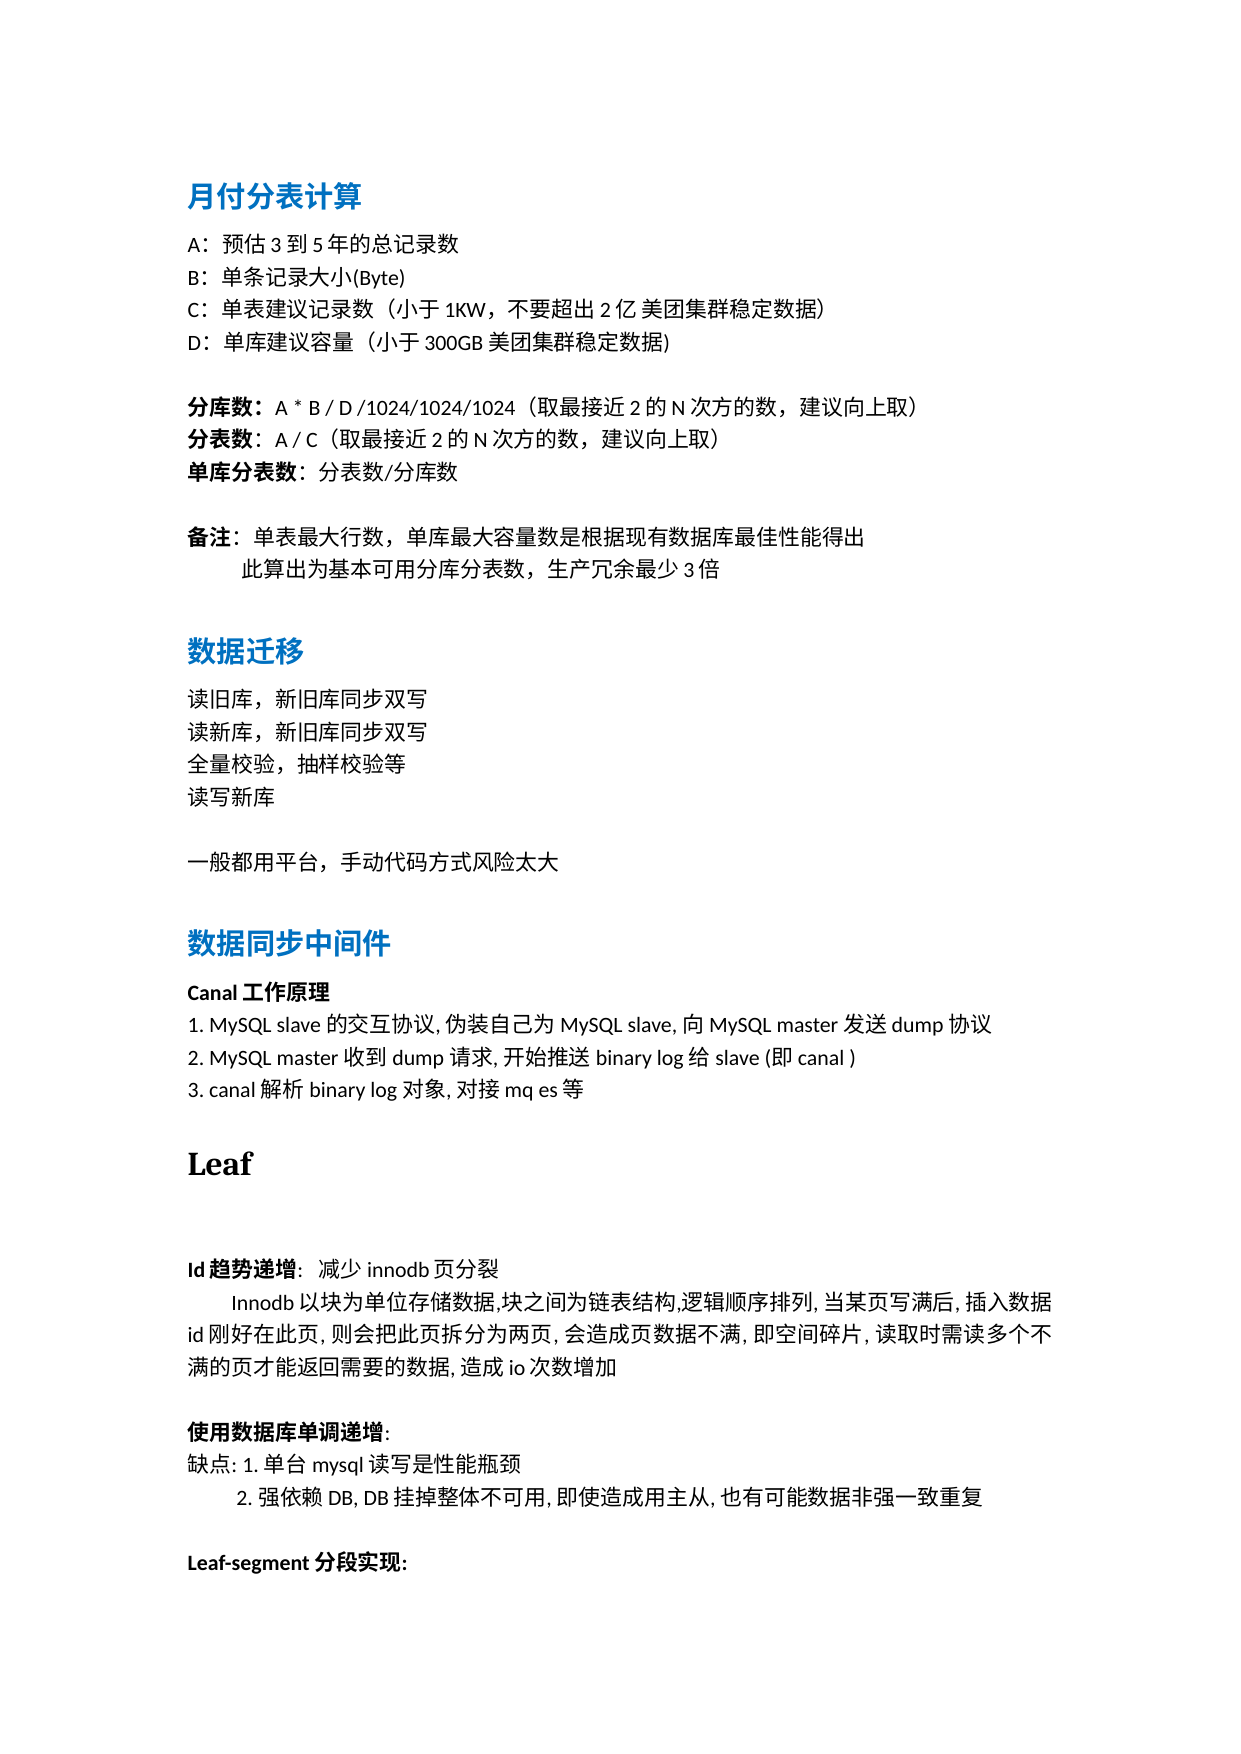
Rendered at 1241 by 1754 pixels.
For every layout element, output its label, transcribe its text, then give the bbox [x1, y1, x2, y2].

text 分库数：A * B / D /1024/1024/1024（取最接近2的N次方的数，建议向上取） [187, 389, 1053, 422]
text 数据迁移 [187, 617, 1053, 682]
text C：单表建议记录数（小于1KW，不要超出2亿 美团集群稳定数据） [187, 292, 1053, 324]
text 缺点: 1. 单台mysql读写是性能瓶颈 [187, 1447, 1053, 1479]
text 使用数据库单调递增: [187, 1414, 1053, 1447]
text Canal 工作原理 [187, 974, 1053, 1007]
text 2. 强依赖DB, DB挂掉整体不可用, 即使造成用主从, 也有可能数据非强一致重复 [187, 1479, 1053, 1512]
text 1. MySQL slave 的交互协议, 伪装自己为 MySQL slave, 向 MySQL master 发送dump 协议 [187, 1007, 1053, 1039]
subtitle Leaf [187, 1132, 1053, 1197]
text Id趋势递增: 减少innodb页分裂 [187, 1252, 1053, 1284]
text Innodb以块为单位存储数据,块之间为链表结构,逻辑顺序排列, 当某页写满后, 插入数据id刚好在此页, 则会把此页拆分为两页, 会造成页数据不满, 即空间碎片, 读取时需读多个不满的页才能返回需要的数据, 造成io次数增加 [187, 1284, 1053, 1382]
text B：单条记录大小(Byte) [187, 259, 1053, 292]
text 全量校验，抽样校验等 [187, 747, 1053, 779]
text 读写新库 [187, 779, 1053, 812]
text 备注：单表最大行数，单库最大容量数是根据现有数据库最佳性能得出 [187, 519, 1053, 552]
text 2. MySQL master 收到 dump 请求, 开始推送 binary log 给 slave (即 canal ) [187, 1039, 1053, 1072]
text 单库分表数：分表数/分库数 [187, 454, 1053, 487]
text Leaf-segment分段实现: [187, 1544, 1053, 1577]
text 月付分表计算 [187, 162, 1053, 227]
text 此算出为基本可用分库分表数，生产冗余最少3倍 [187, 552, 1053, 584]
text A：预估3到5年的总记录数 [187, 227, 1053, 259]
text 数据同步中间件 [187, 909, 1053, 974]
text 读新库，新旧库同步双写 [187, 714, 1053, 747]
text 分表数：A / C（取最接近2的N次方的数，建议向上取） [187, 422, 1053, 454]
text D：单库建议容量（小于300GB 美团集群稳定数据) [187, 324, 1053, 357]
text 3. canal 解析 binary log 对象, 对接mq es等 [187, 1072, 1053, 1104]
text 读旧库，新旧库同步双写 [187, 682, 1053, 714]
text 一般都用平台，手动代码方式风险太大 [187, 844, 1053, 877]
